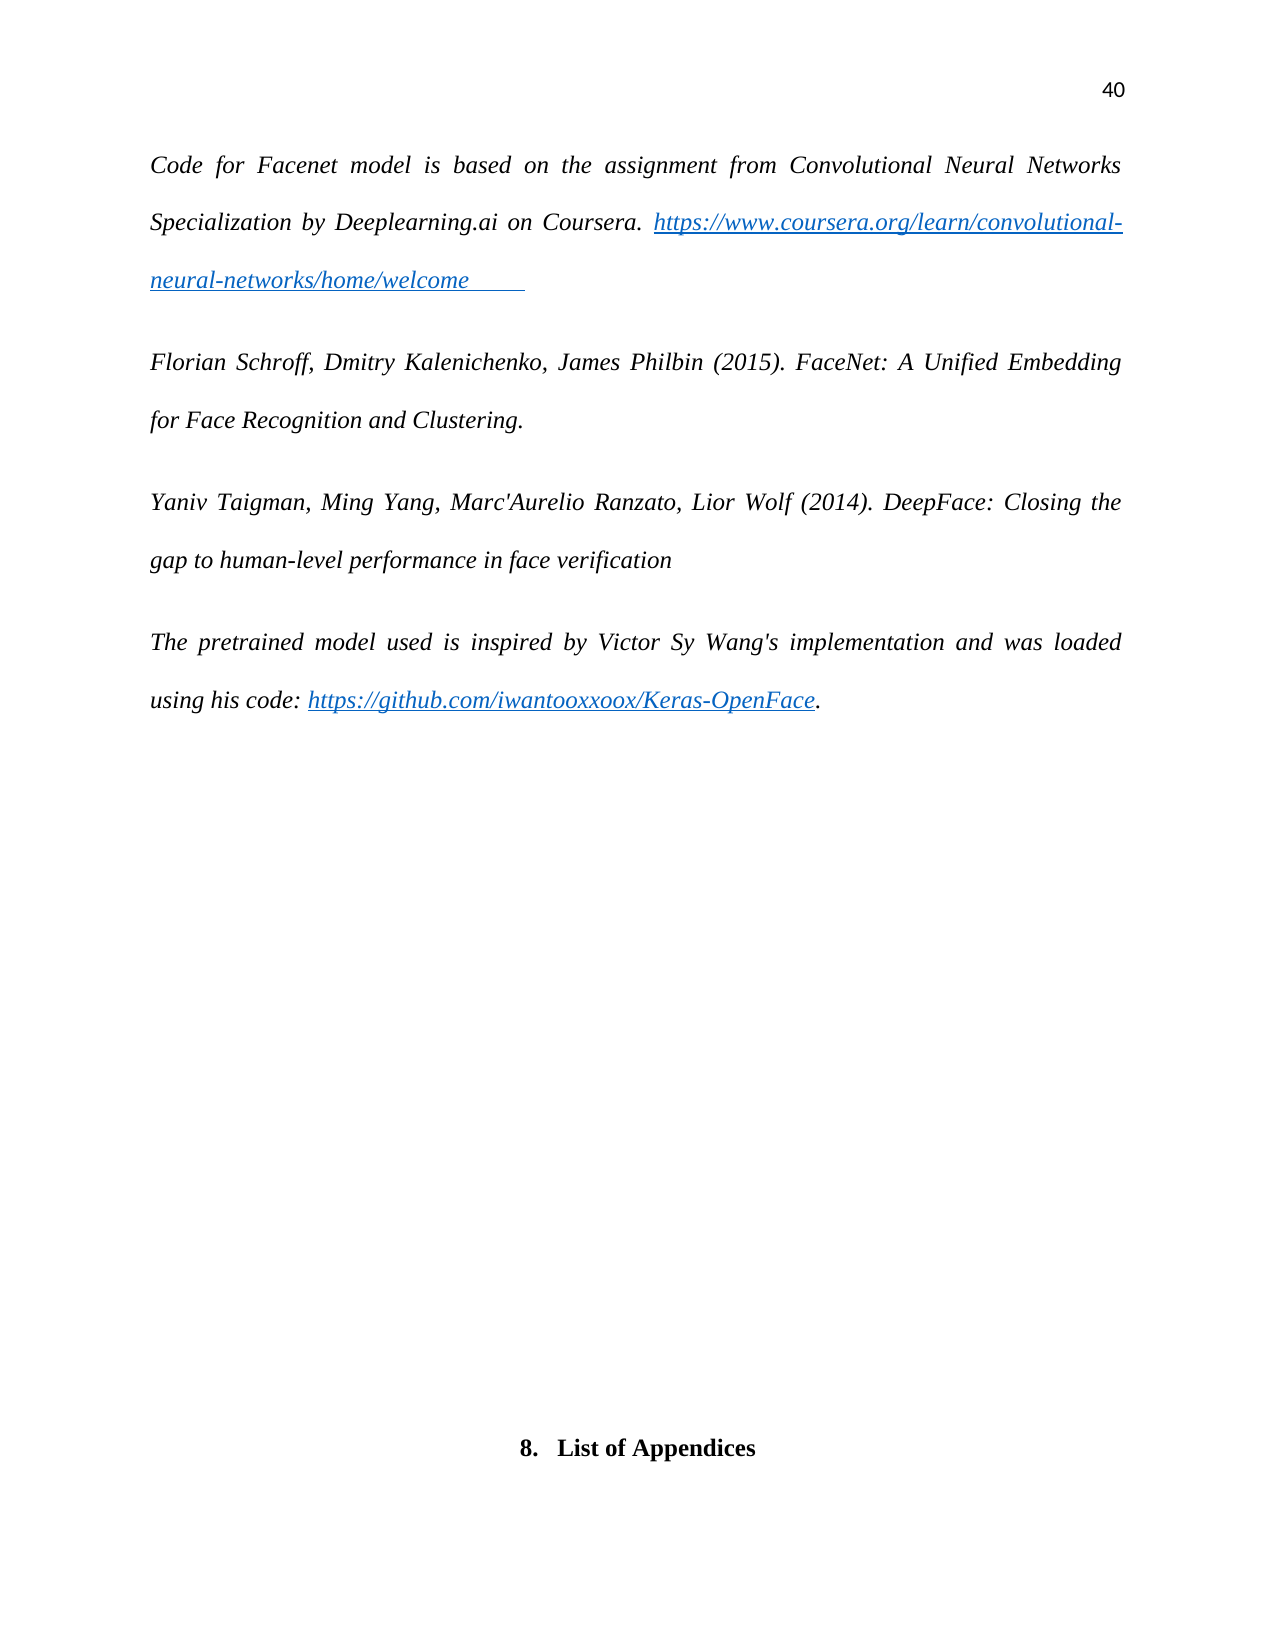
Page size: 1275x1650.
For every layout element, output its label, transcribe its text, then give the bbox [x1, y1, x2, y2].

text Yaniv Taigman, Ming Yang, Marc'Aurelio Ranzato, Lior Wolf (2014). DeepFace: Closing the gap to human-level performance in face verification [150, 487, 1125, 574]
text The pretrained model used is inspired by Victor Sy Wang's implementation and was loaded using his code: https://github.com/iwantooxxoox/Keras-OpenFace. [150, 627, 1125, 714]
text Florian Schroff, Dmitry Kalenichenko, James Philbin (2015). FaceNet: A Unified Embedding for Face Recognition and Clustering. [150, 347, 1125, 434]
text Code for Facenet model is based on the assignment from Convolutional Neural Networks Specialization by Deeplearning.ai on Coursera. https://www.coursera.org/learn/convolutional-neural-networks/home/welcome [150, 150, 1125, 294]
list List of Appendices [150, 1433, 1125, 1462]
